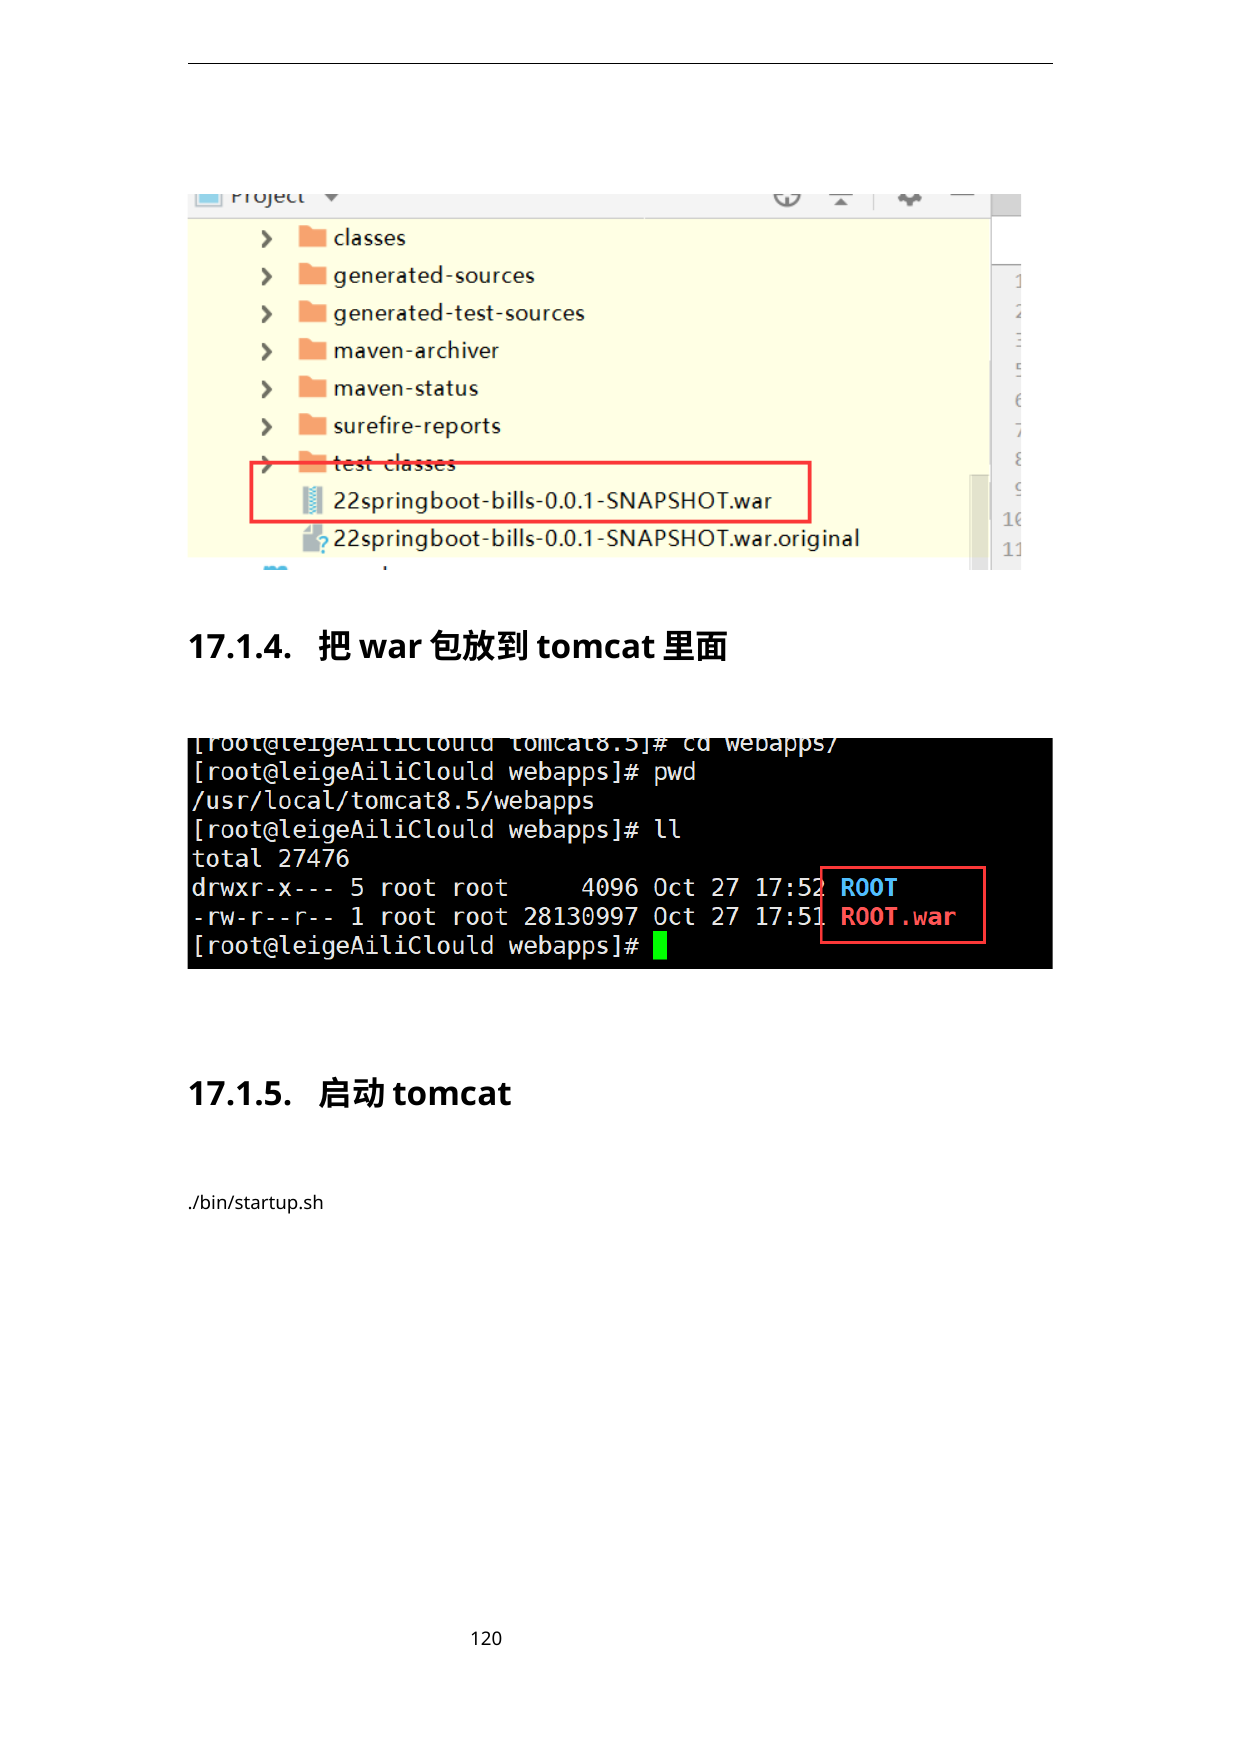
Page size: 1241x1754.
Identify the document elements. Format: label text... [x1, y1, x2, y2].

picture [187, 194, 1022, 570]
subtitle 启动tomcat [187, 1058, 1053, 1123]
subtitle 把war包放到tomcat里面 [187, 612, 1053, 677]
text ./bin/startup.sh [187, 1186, 1053, 1218]
picture [187, 738, 1053, 969]
